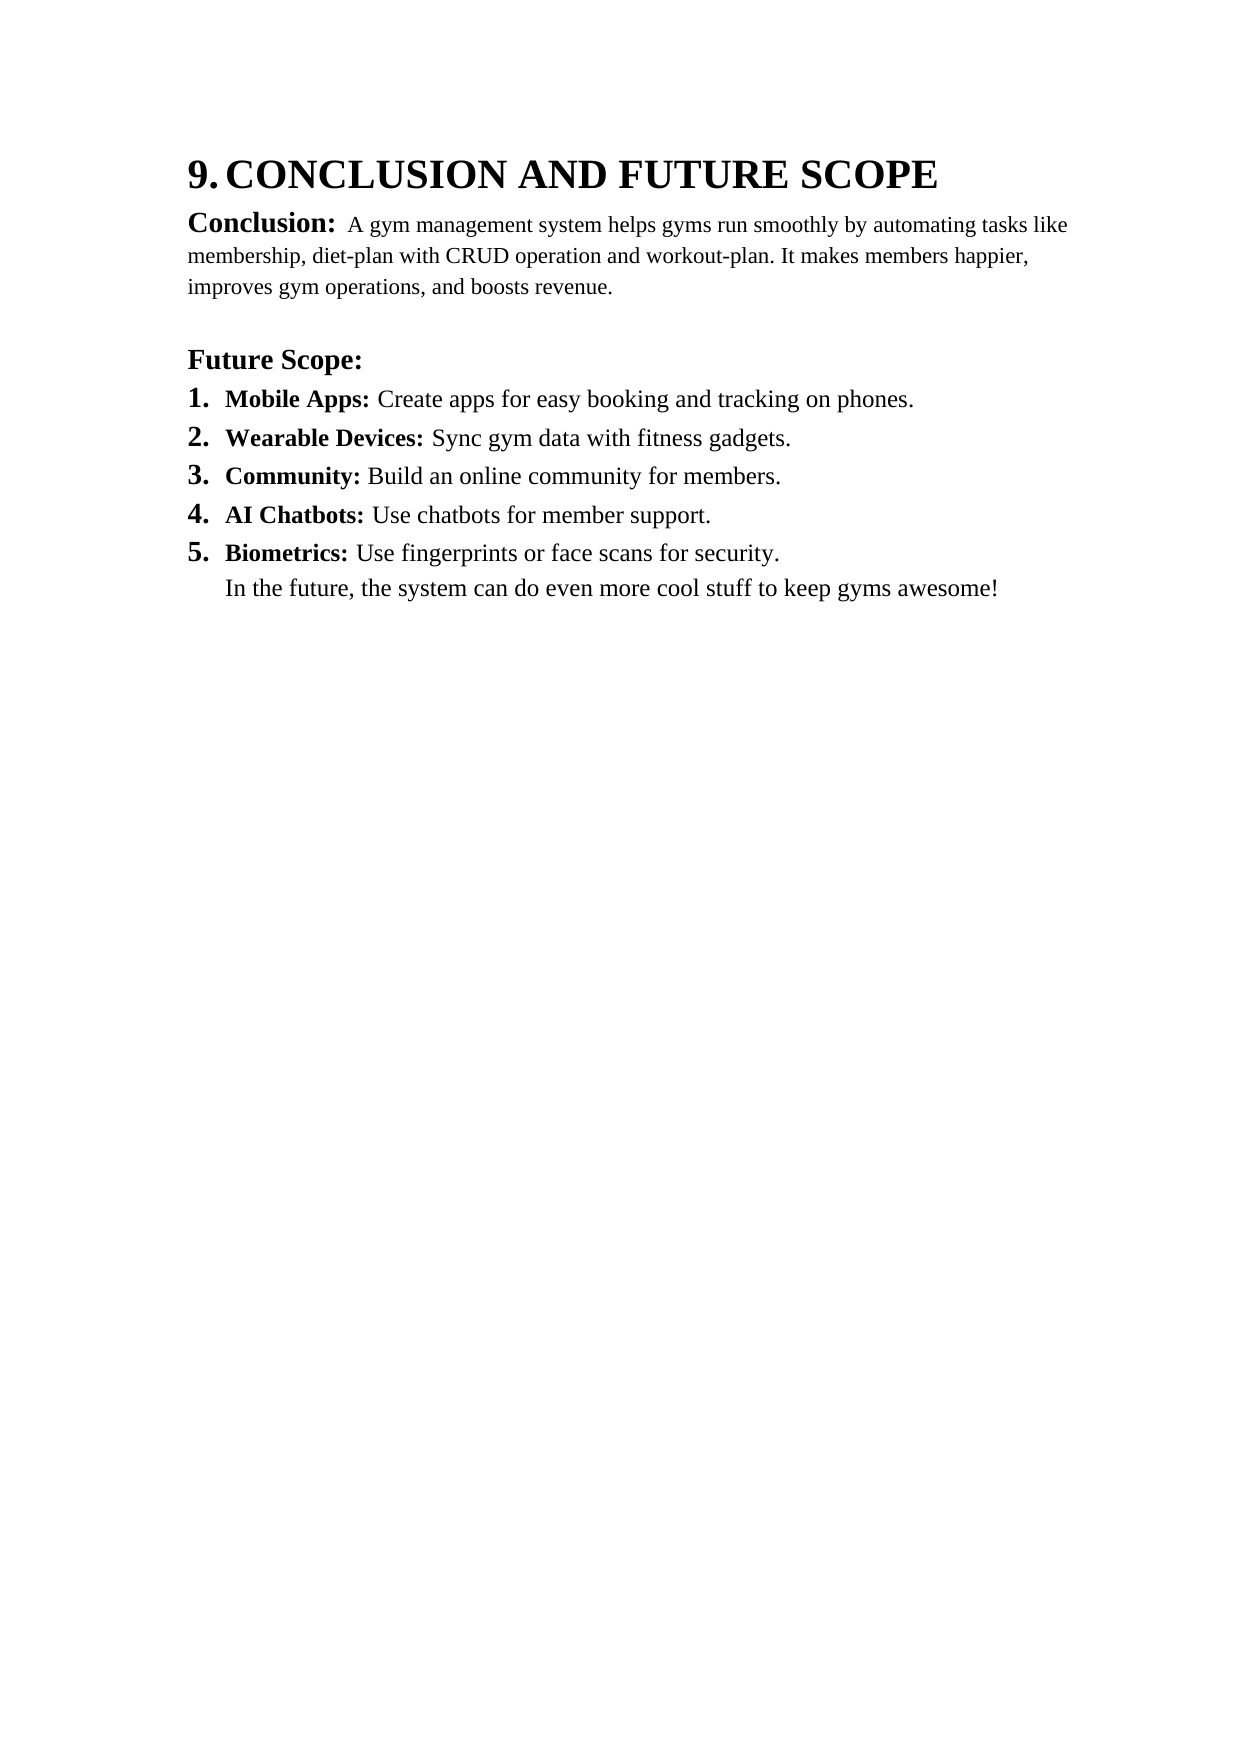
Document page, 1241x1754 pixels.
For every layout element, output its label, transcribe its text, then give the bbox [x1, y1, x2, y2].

list In the future, the system can do even more cool stuff to keep gyms awesome! [225, 573, 1090, 602]
text Future Scope: [187, 342, 1090, 375]
list Biometrics: Use fingerprints or face scans for security. [187, 534, 1090, 568]
list CONCLUSION AND FUTURE SCOPE [187, 150, 1090, 198]
list AI Chatbots: Use chatbots for member support. [187, 496, 1090, 529]
list Community: Build an online community for members. [187, 457, 1090, 491]
list Mobile Apps: Create apps for easy booking and tracking on phones. [187, 380, 1090, 414]
text Conclusion: A gym management system helps gyms run smoothly by automating tasks like membership, diet-plan with CRUD operation and workout-plan. It makes members happier, improves gym operations, and boosts revenue. [187, 205, 1090, 299]
list Wearable Devices: Sync gym data with fitness gadgets. [187, 419, 1090, 452]
